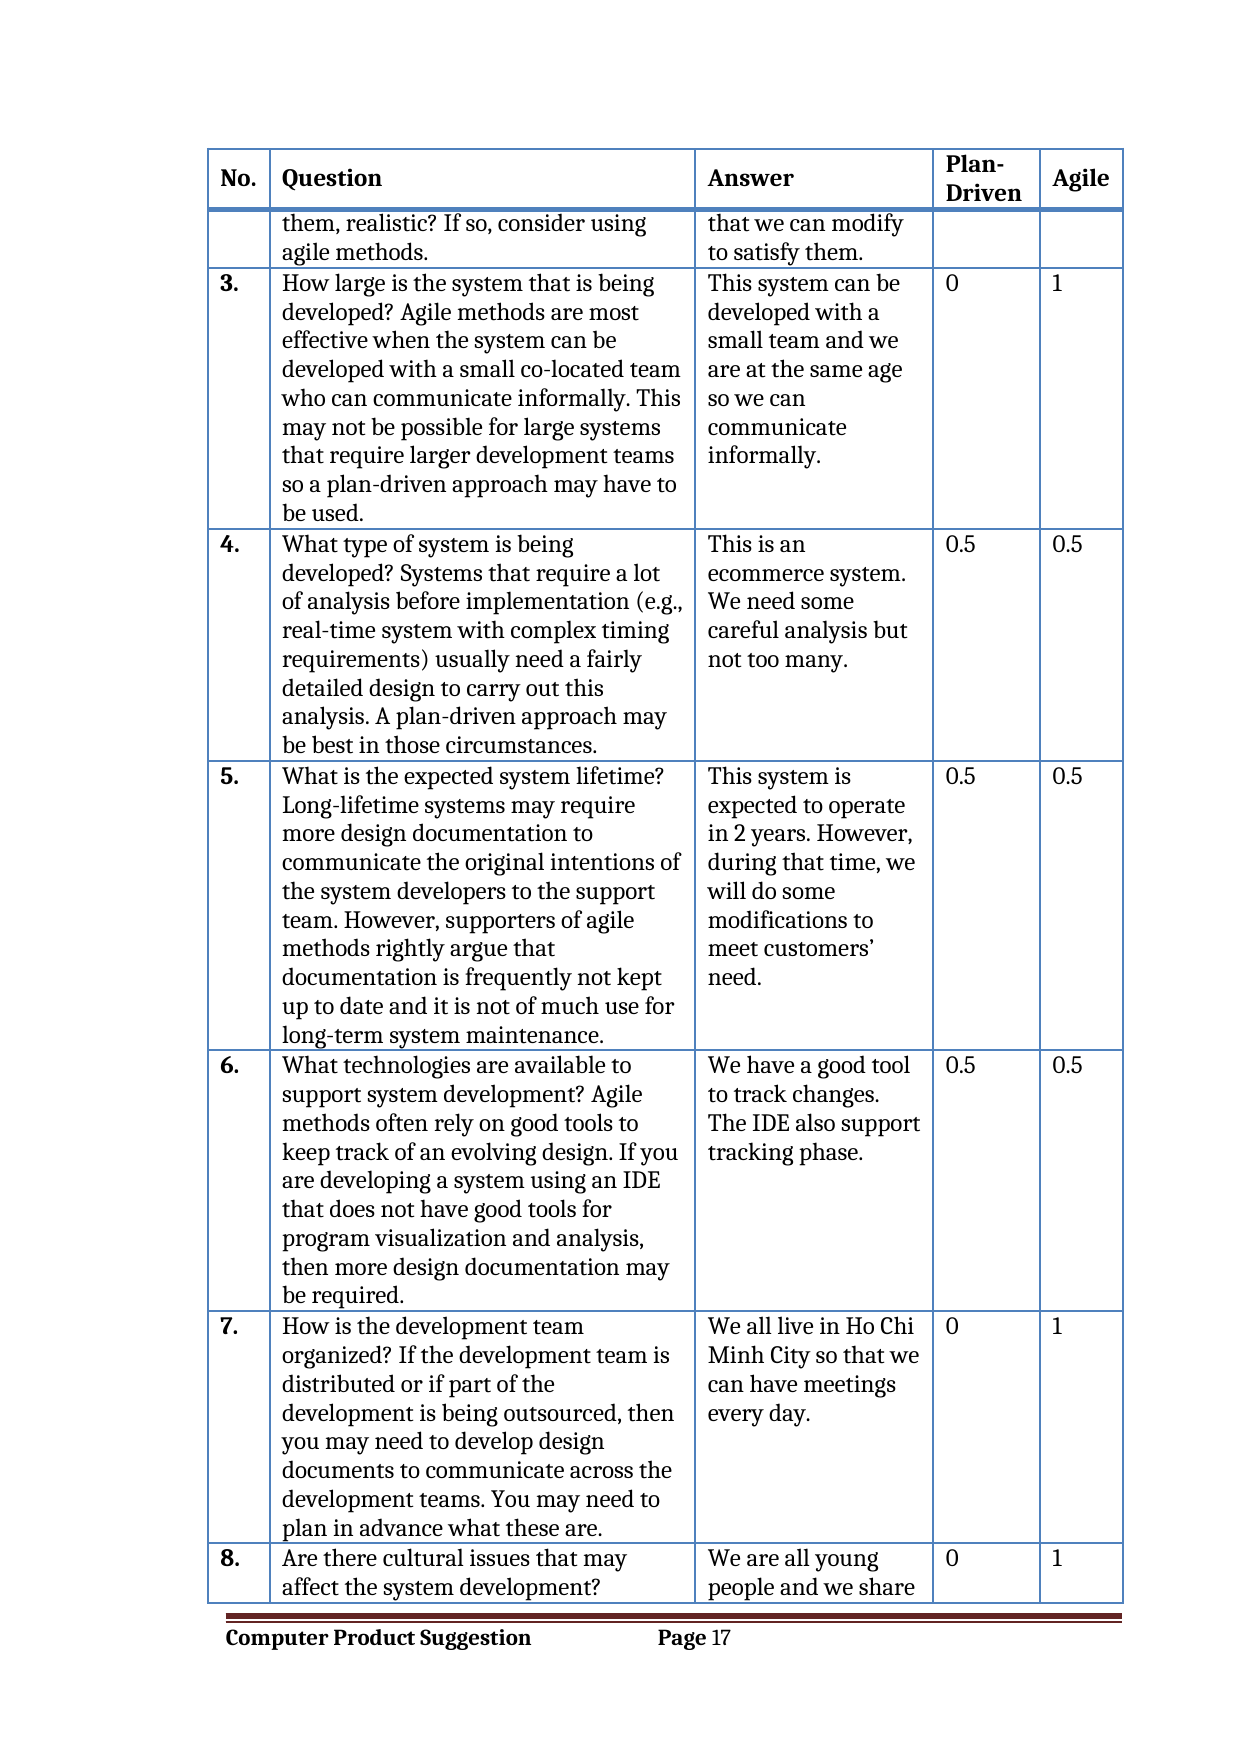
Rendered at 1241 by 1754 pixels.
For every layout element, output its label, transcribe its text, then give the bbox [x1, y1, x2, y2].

table_cell 5. [209, 762, 269, 1049]
table_cell 3. [209, 269, 269, 528]
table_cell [696, 212, 932, 267]
table_cell 1 [1041, 269, 1122, 528]
table_cell 4. [209, 530, 269, 760]
table_cell 6. [209, 1051, 269, 1310]
table_cell What type of system is being developed? Systems that require a lot of analysis before implementation (e.g., real-time system with complex timing requirements) usually need a fairly detailed design to carry out this analysis. A plan-driven approach may be best in those circumstances. [271, 530, 694, 760]
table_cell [696, 1544, 932, 1602]
table_cell 0.5 [1041, 762, 1122, 1049]
table_cell What technologies are available to support system development? Agile methods often rely on good tools to keep track of an evolving design. If you are developing a system using an IDE that does not have good tools for program visualization and analysis, then more design documentation may be required. [271, 1051, 694, 1310]
table_cell 0 [934, 212, 1039, 267]
table_cell This system can be developed with a small team and we are at the same age so we can communicate informally. [696, 269, 932, 528]
table_cell 0.5 [1041, 530, 1122, 760]
table_cell 0 [934, 1544, 1039, 1602]
table_cell 1 [1041, 1544, 1122, 1602]
table_cell 1 [1041, 212, 1122, 267]
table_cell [271, 212, 694, 267]
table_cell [271, 1544, 694, 1602]
table_cell This is an ecommerce system. We need some careful analysis but not too many. [696, 530, 932, 760]
table_cell 8. [209, 1544, 269, 1602]
table_cell 0.5 [934, 762, 1039, 1049]
table_cell We have a good tool to track changes. The IDE also support tracking phase. [696, 1051, 932, 1310]
table_cell 1 [1041, 1312, 1122, 1542]
table_cell 2. [209, 212, 269, 267]
table_cell How large is the system that is being developed? Agile methods are most effective when the system can be developed with a small co-located team who can communicate informally. This may not be possible for large systems that require larger development teams so a plan-driven approach may have to be used. [271, 269, 694, 528]
table_header Plan-Driven [934, 150, 1039, 207]
table_cell We all live in Ho Chi Minh City so that we can have meetings every day. [696, 1312, 932, 1542]
table_cell 0.5 [1041, 1051, 1122, 1310]
table_cell This system is expected to operate in 2 years. However, during that time, we will do some modifications to meet customers’ need. [696, 762, 932, 1049]
table_header Question [271, 150, 694, 207]
table_cell 0.5 [934, 1051, 1039, 1310]
table_header Agile [1041, 150, 1122, 207]
table_cell 0.5 [934, 530, 1039, 760]
table_cell 0 [934, 1312, 1039, 1542]
table_cell 7. [209, 1312, 269, 1542]
table_cell How is the development team organized? If the development team is distributed or if part of the development is being outsourced, then you may need to develop design documents to communicate across the development teams. You may need to plan in advance what these are. [271, 1312, 694, 1542]
table_header Answer [696, 150, 932, 207]
table_header No. [209, 150, 269, 207]
table_cell 0 [934, 269, 1039, 528]
table_cell What is the expected system lifetime? Long-lifetime systems may require more design documentation to communicate the original intentions of the system developers to the support team. However, supporters of agile methods rightly argue that documentation is frequently not kept up to date and it is not of much use for long-term system maintenance. [271, 762, 694, 1049]
